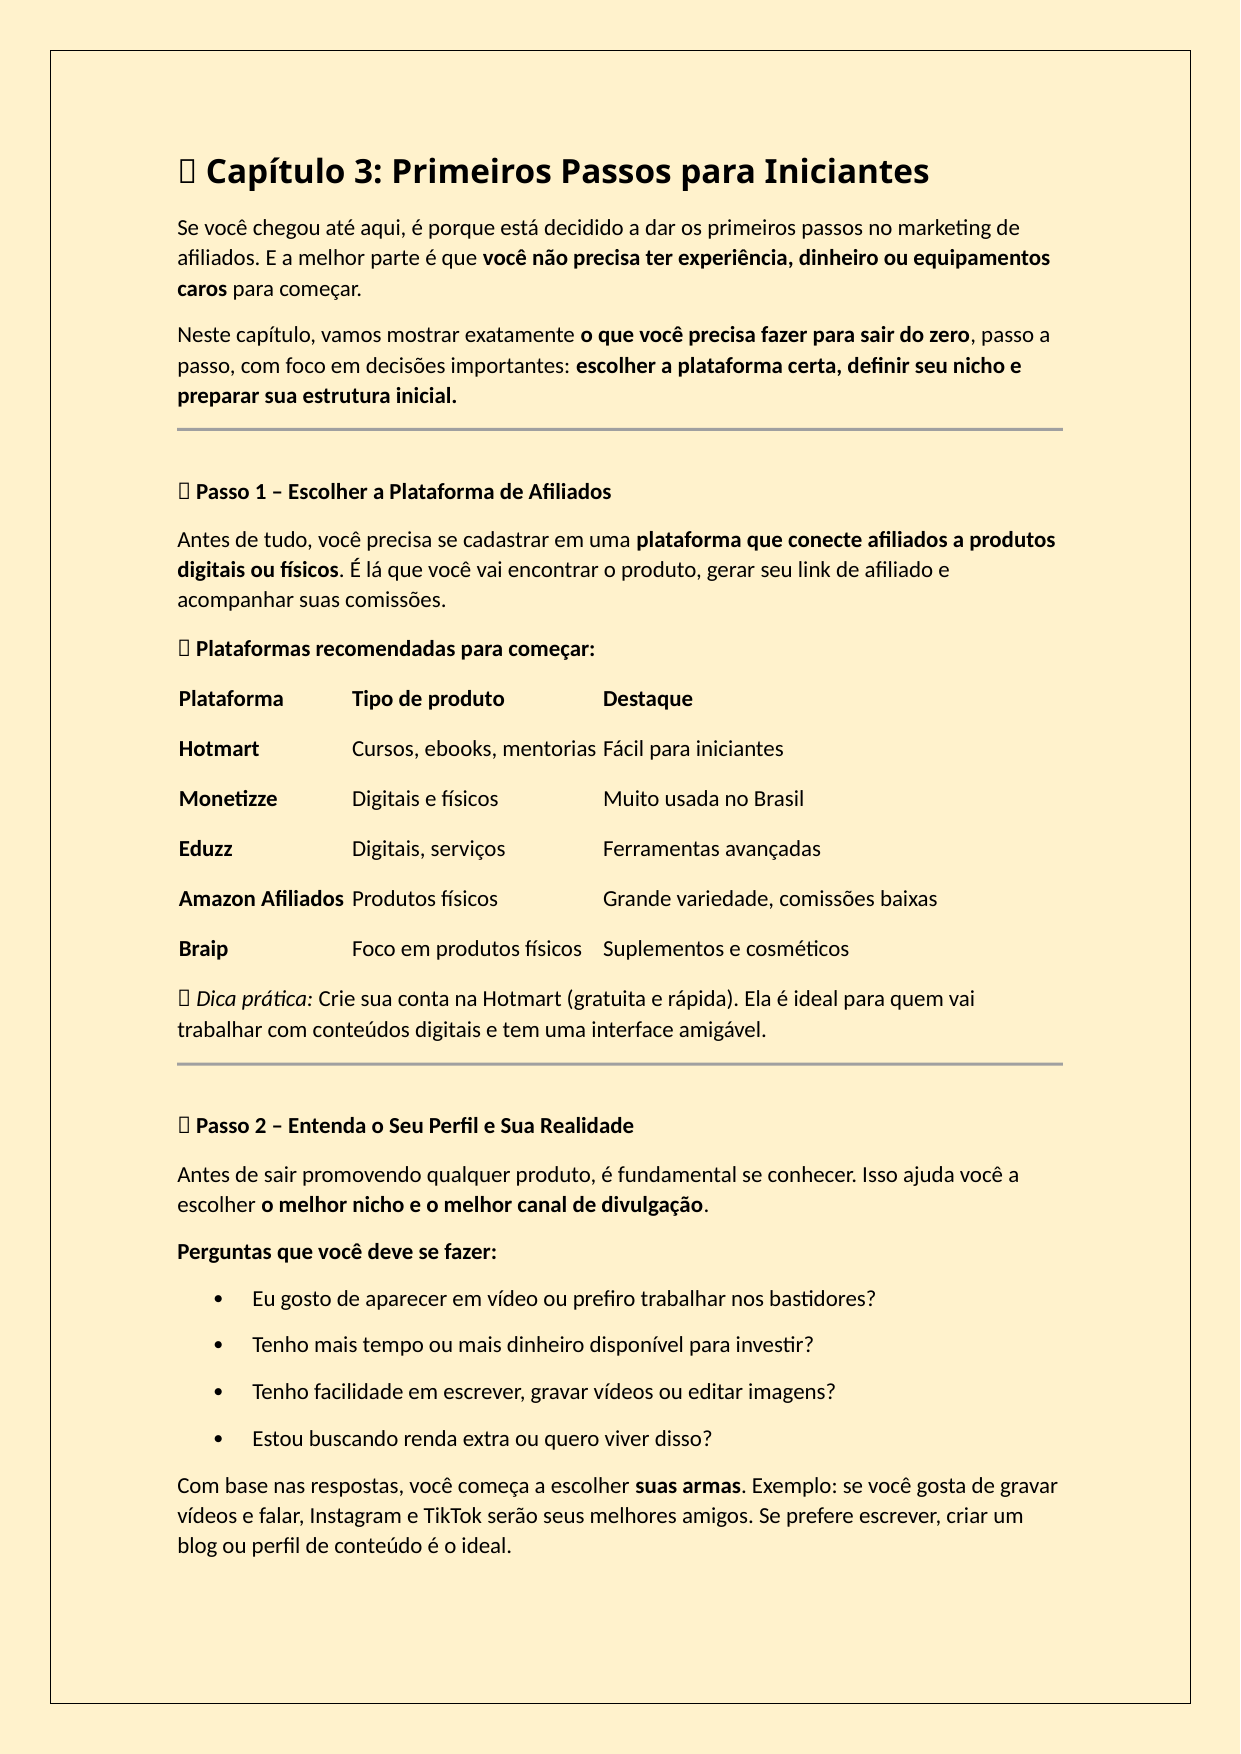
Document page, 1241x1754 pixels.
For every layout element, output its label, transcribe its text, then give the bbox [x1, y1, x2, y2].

table_cell Monetizze [177, 783, 350, 832]
table_header Destaque [601, 683, 944, 733]
text 📌 Dica prática: Crie sua conta na Hotmart (gratuita e rápida). Ela é ideal para quem vai trabalhar com conteúdos digitais e tem uma interface amigável. [177, 982, 1063, 1044]
text Antes de tudo, você precisa se cadastrar em uma plataforma que conecte afiliados a produtos digitais ou físicos. É lá que você vai encontrar o produto, gerar seu link de afiliado e acompanhar suas comissões. [177, 525, 1063, 613]
table_cell Digitais e físicos [350, 783, 601, 832]
list Tenho mais tempo ou mais dinheiro disponível para investir? [214, 1331, 1063, 1359]
table_cell Braip [177, 932, 350, 982]
table_cell Suplementos e cosméticos [601, 932, 944, 982]
table_cell Grande variedade, comissões baixas [601, 883, 944, 932]
table_cell Amazon Afiliados [177, 883, 350, 932]
text Com base nas respostas, você começa a escolher suas armas. Exemplo: se você gosta de gravar vídeos e falar, Instagram e TikTok serão seus melhores amigos. Se prefere escrever, criar um blog ou perfil de conteúdo é o ideal. [177, 1471, 1063, 1560]
table_cell Ferramentas avançadas [601, 833, 944, 882]
table_cell Foco em produtos físicos [350, 932, 601, 982]
list Estou buscando renda extra ou quero viver disso? [214, 1424, 1063, 1452]
text 🔎 Passo 2 – Entenda o Seu Perfil e Sua Realidade [177, 1109, 1063, 1141]
table_header Tipo de produto [350, 683, 601, 733]
table_cell Hotmart [177, 733, 350, 783]
list Eu gosto de aparecer em vídeo ou prefiro trabalhar nos bastidores? [214, 1284, 1063, 1312]
table_cell Produtos físicos [350, 883, 601, 932]
table_cell Cursos, ebooks, mentorias [350, 733, 601, 783]
text 🧭 Passo 1 – Escolher a Plataforma de Afiliados [177, 475, 1063, 506]
table_cell Digitais, serviços [350, 833, 601, 882]
table_cell Eduzz [177, 833, 350, 882]
text Perguntas que você deve se fazer: [177, 1237, 1063, 1265]
text Se você chegou até aqui, é porque está decidido a dar os primeiros passos no marketing de afiliados. E a melhor parte é que você não precisa ter experiência, dinheiro ou equipamentos caros para começar. [177, 213, 1063, 302]
text 📌 Capítulo 3: Primeiros Passos para Iniciantes [177, 148, 1063, 193]
table_cell Muito usada no Brasil [601, 783, 944, 832]
text Antes de sair promovendo qualquer produto, é fundamental se conhecer. Isso ajuda você a escolher o melhor nicho e o melhor canal de divulgação. [177, 1160, 1063, 1218]
list Tenho facilidade em escrever, gravar vídeos ou editar imagens? [214, 1377, 1063, 1406]
text 🔝 Plataformas recomendadas para começar: [177, 632, 1063, 664]
table_cell Fácil para iniciantes [601, 733, 944, 783]
text Neste capítulo, vamos mostrar exatamente o que você precisa fazer para sair do zero, passo a passo, com foco em decisões importantes: escolher a plataforma certa, definir seu nicho e preparar sua estrutura inicial. [177, 321, 1063, 409]
table_header Plataforma [177, 683, 350, 733]
